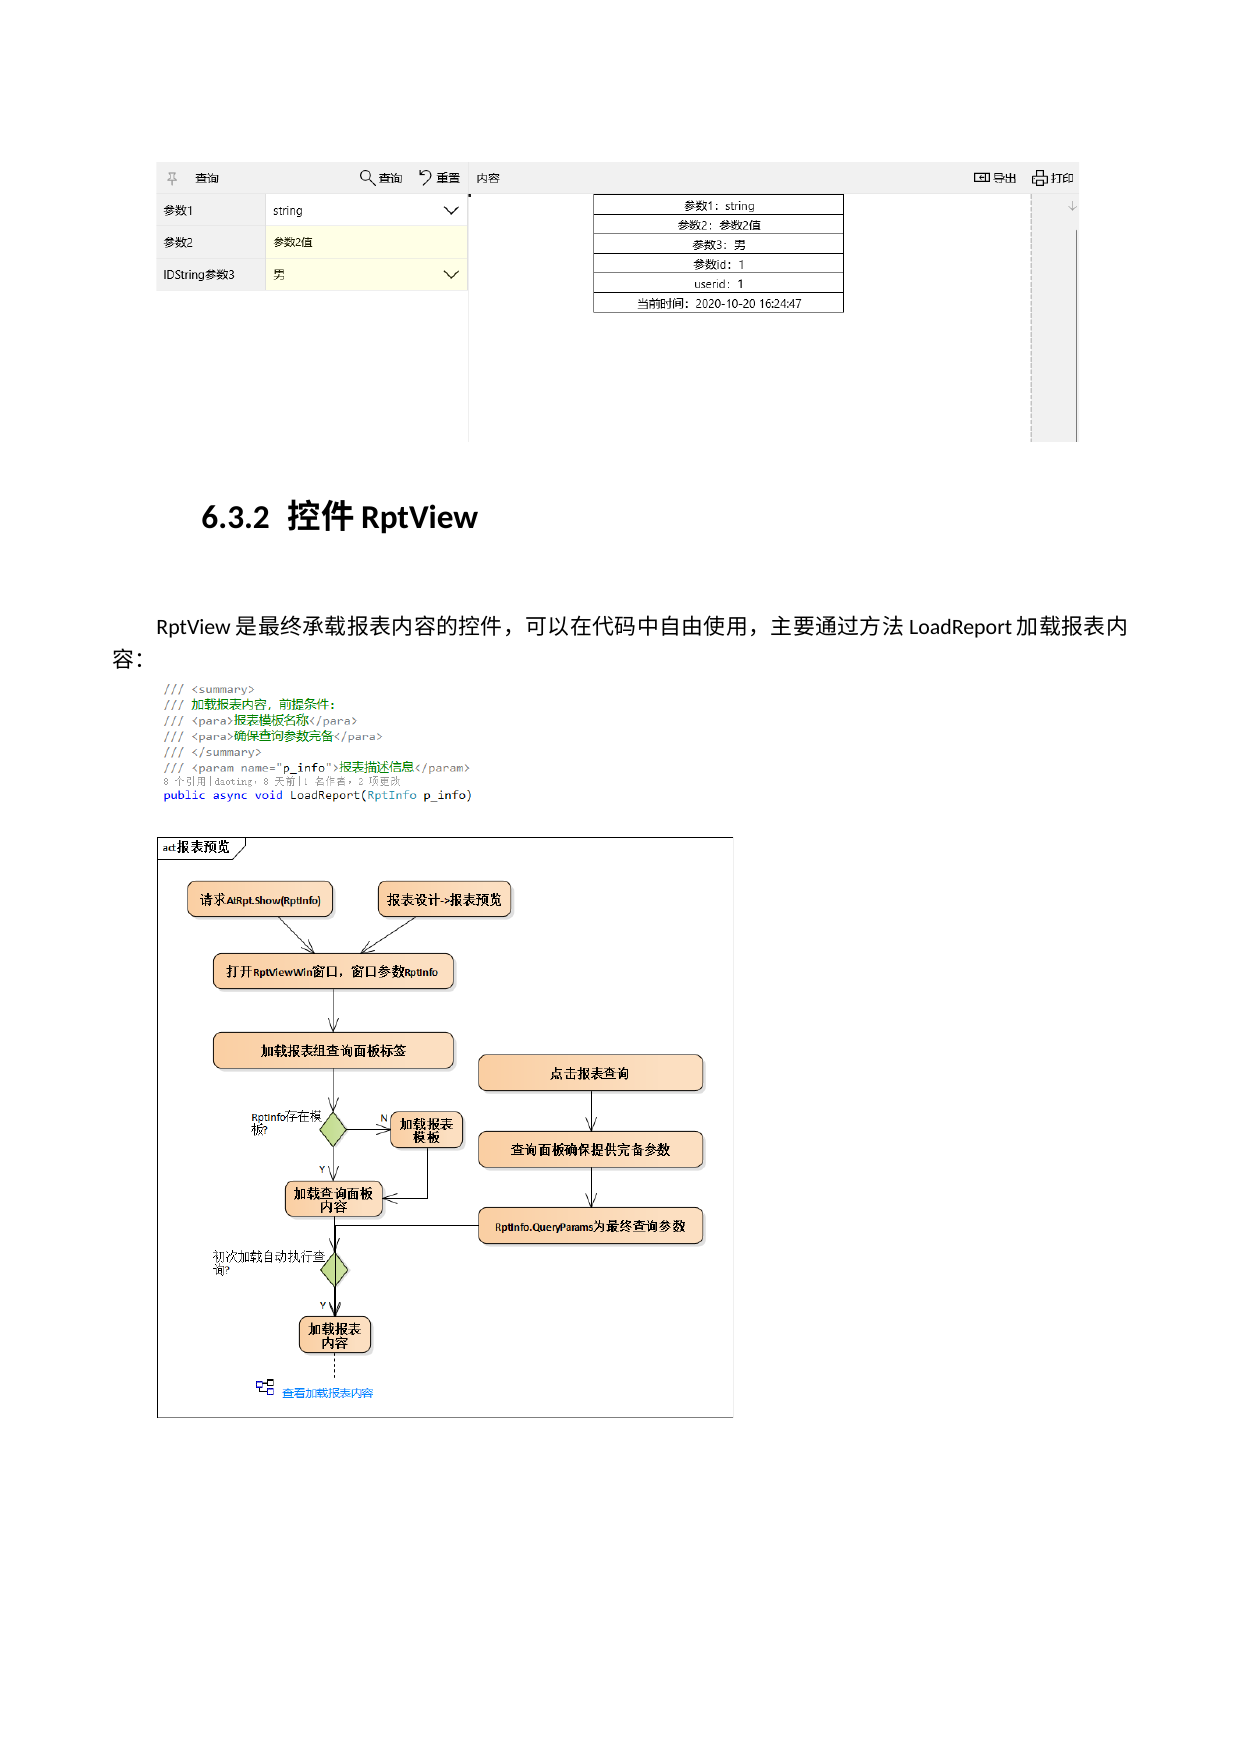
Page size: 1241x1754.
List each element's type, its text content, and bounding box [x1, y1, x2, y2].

subtitle 控件RptView [201, 482, 1128, 547]
picture [156, 836, 734, 1418]
text RptView是最终承载报表内容的控件，可以在代码中自由使用，主要通过方法LoadReport加载报表内容： [112, 609, 1128, 674]
picture [156, 162, 1080, 442]
picture [156, 673, 484, 805]
